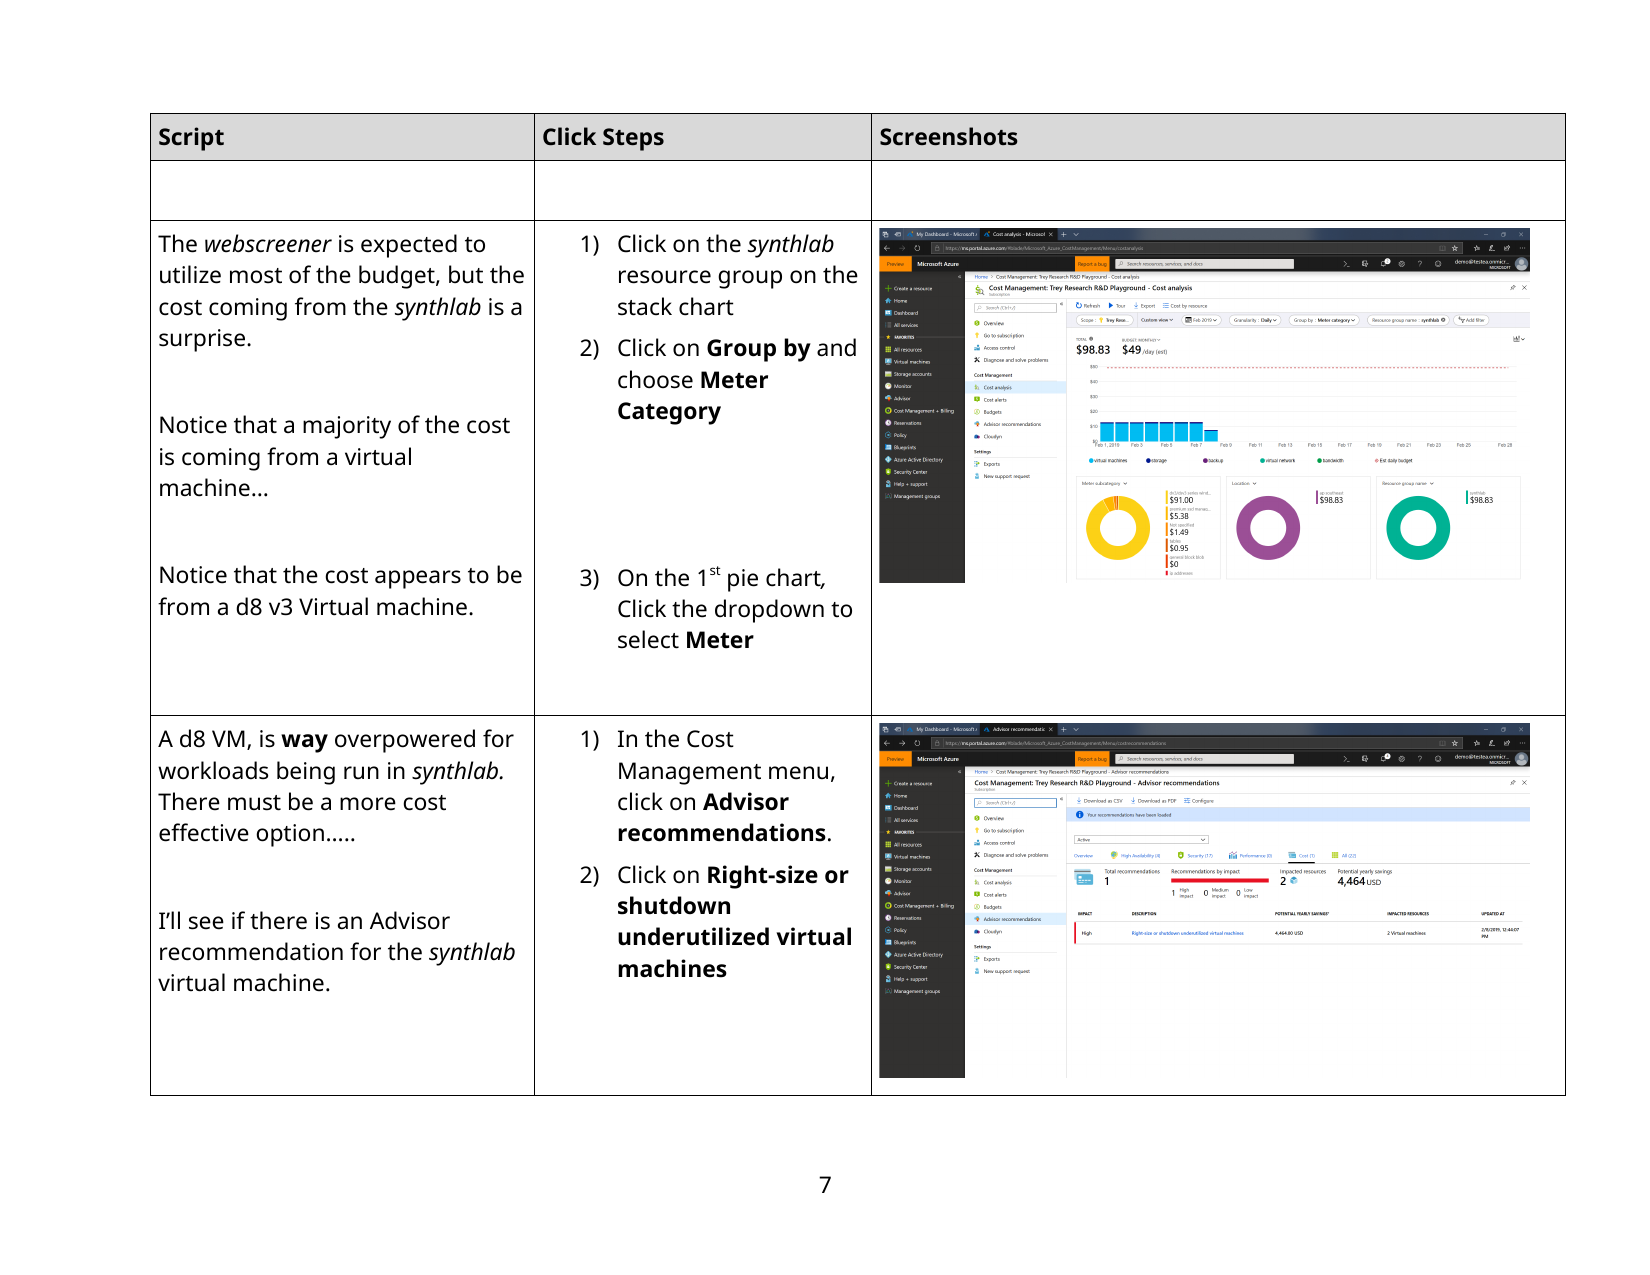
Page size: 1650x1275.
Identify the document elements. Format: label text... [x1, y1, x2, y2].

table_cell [535, 161, 871, 219]
table_cell Click on the synthlab resource group on the stack chart Click on Group by and choose Meter Category On the 1st pie chart, Click the dropdown to select Meter [535, 221, 871, 715]
picture [879, 723, 1530, 1078]
table_header Screenshots [872, 114, 1565, 160]
table_header Click Steps [535, 114, 871, 160]
table_cell A d8 VM, is way overpowered for workloads being run in synthlab. There must be a more cost effective option….. I’ll see if there is an Advisor recommendation for the synthlab virtual machine. [151, 716, 534, 1095]
picture [879, 228, 1530, 583]
table_cell In the Cost Management menu, click on Advisor recommendations. Click on Right-size or shutdown underutilized virtual machines [535, 716, 871, 1095]
table_cell The webscreener is expected to utilize most of the budget, but the cost coming from the synthlab is a surprise. Notice that a majority of the cost is coming from a virtual machine… Notice that the cost appears to be from a d8 v3 Virtual machine.Top of Form Bottom of Form [151, 221, 534, 715]
table_cell [872, 221, 1565, 715]
table_cell [872, 161, 1565, 219]
table_header Script [151, 114, 534, 160]
table_cell [872, 716, 1565, 1095]
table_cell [151, 161, 534, 219]
